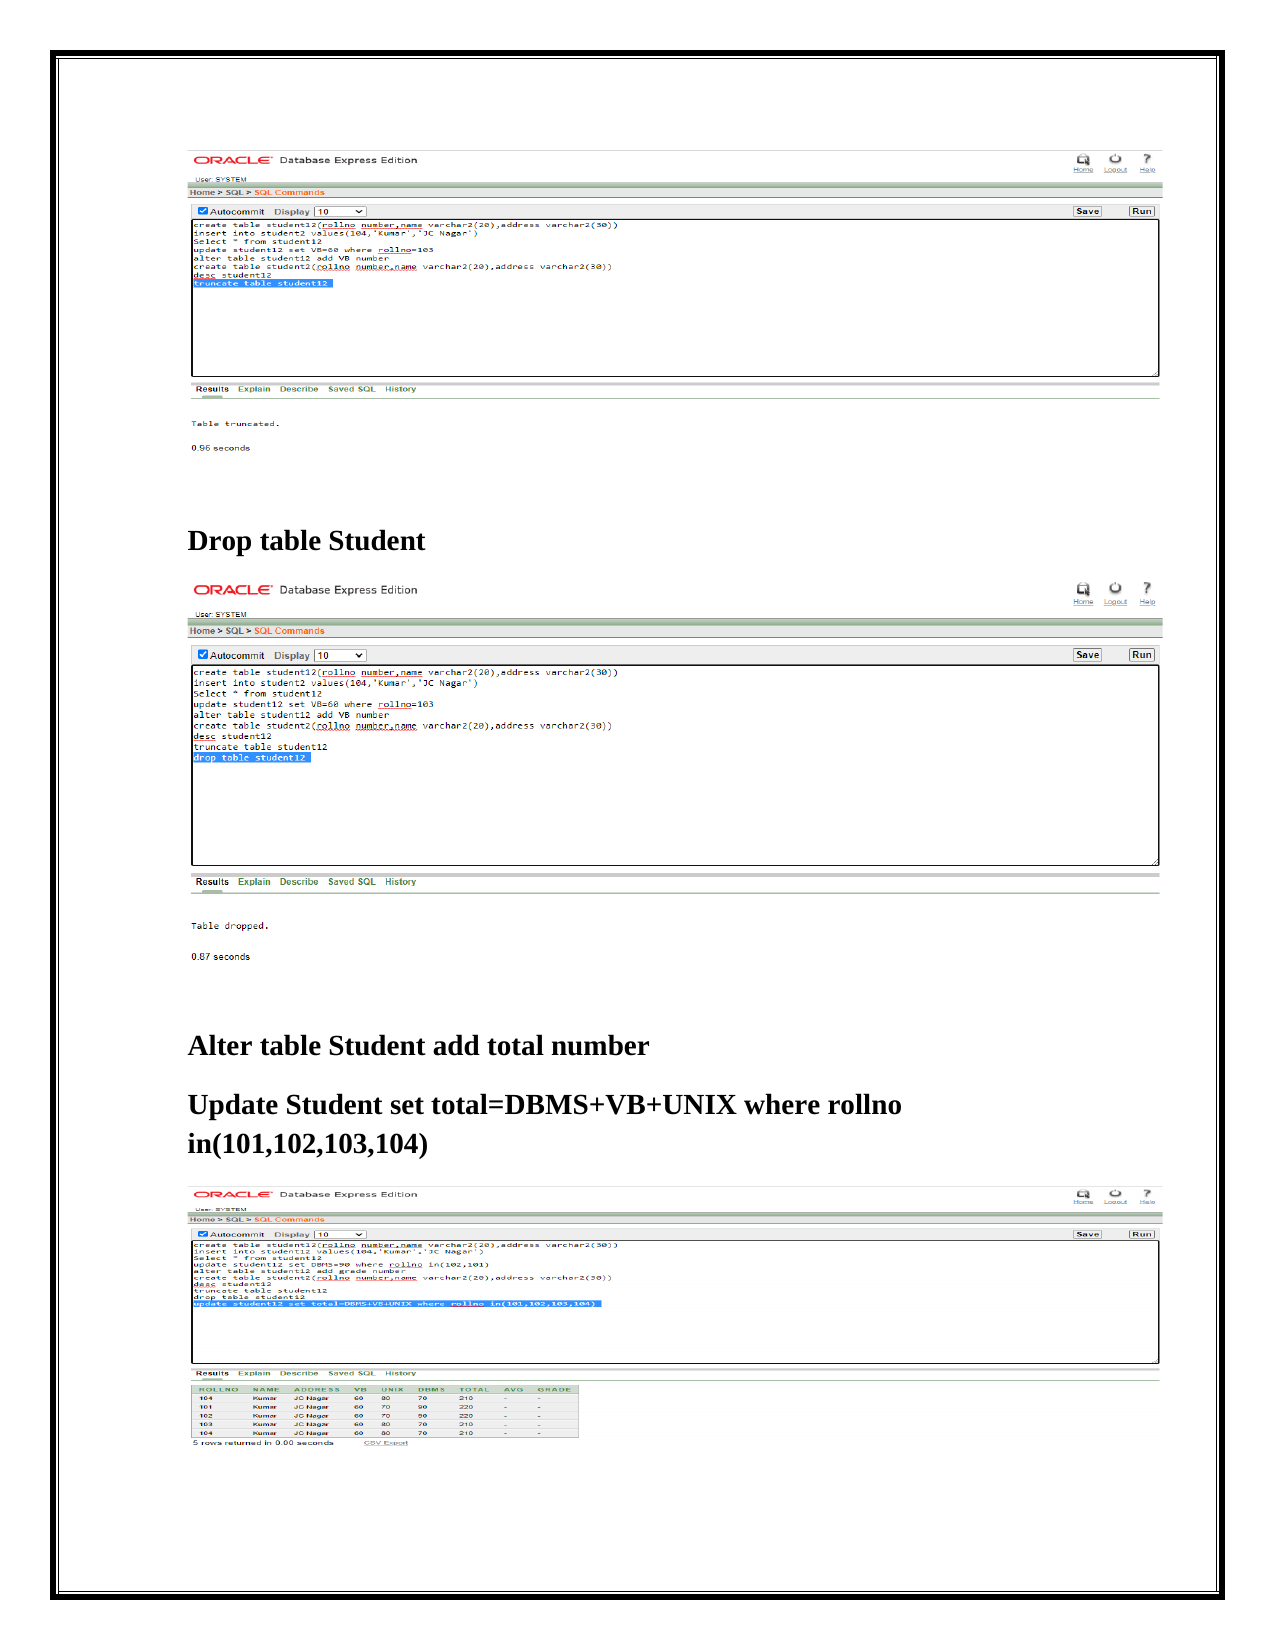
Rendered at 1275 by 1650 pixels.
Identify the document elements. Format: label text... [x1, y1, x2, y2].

picture [187, 150, 1163, 499]
picture [187, 1185, 1163, 1467]
text Update Student set total=DBMS+VB+UNIX where rollno in(101,102,103,104) [187, 1087, 1125, 1159]
picture [187, 582, 1163, 1004]
text Drop table Student [187, 523, 1125, 557]
text Alter table Student add total number [187, 1028, 1125, 1062]
